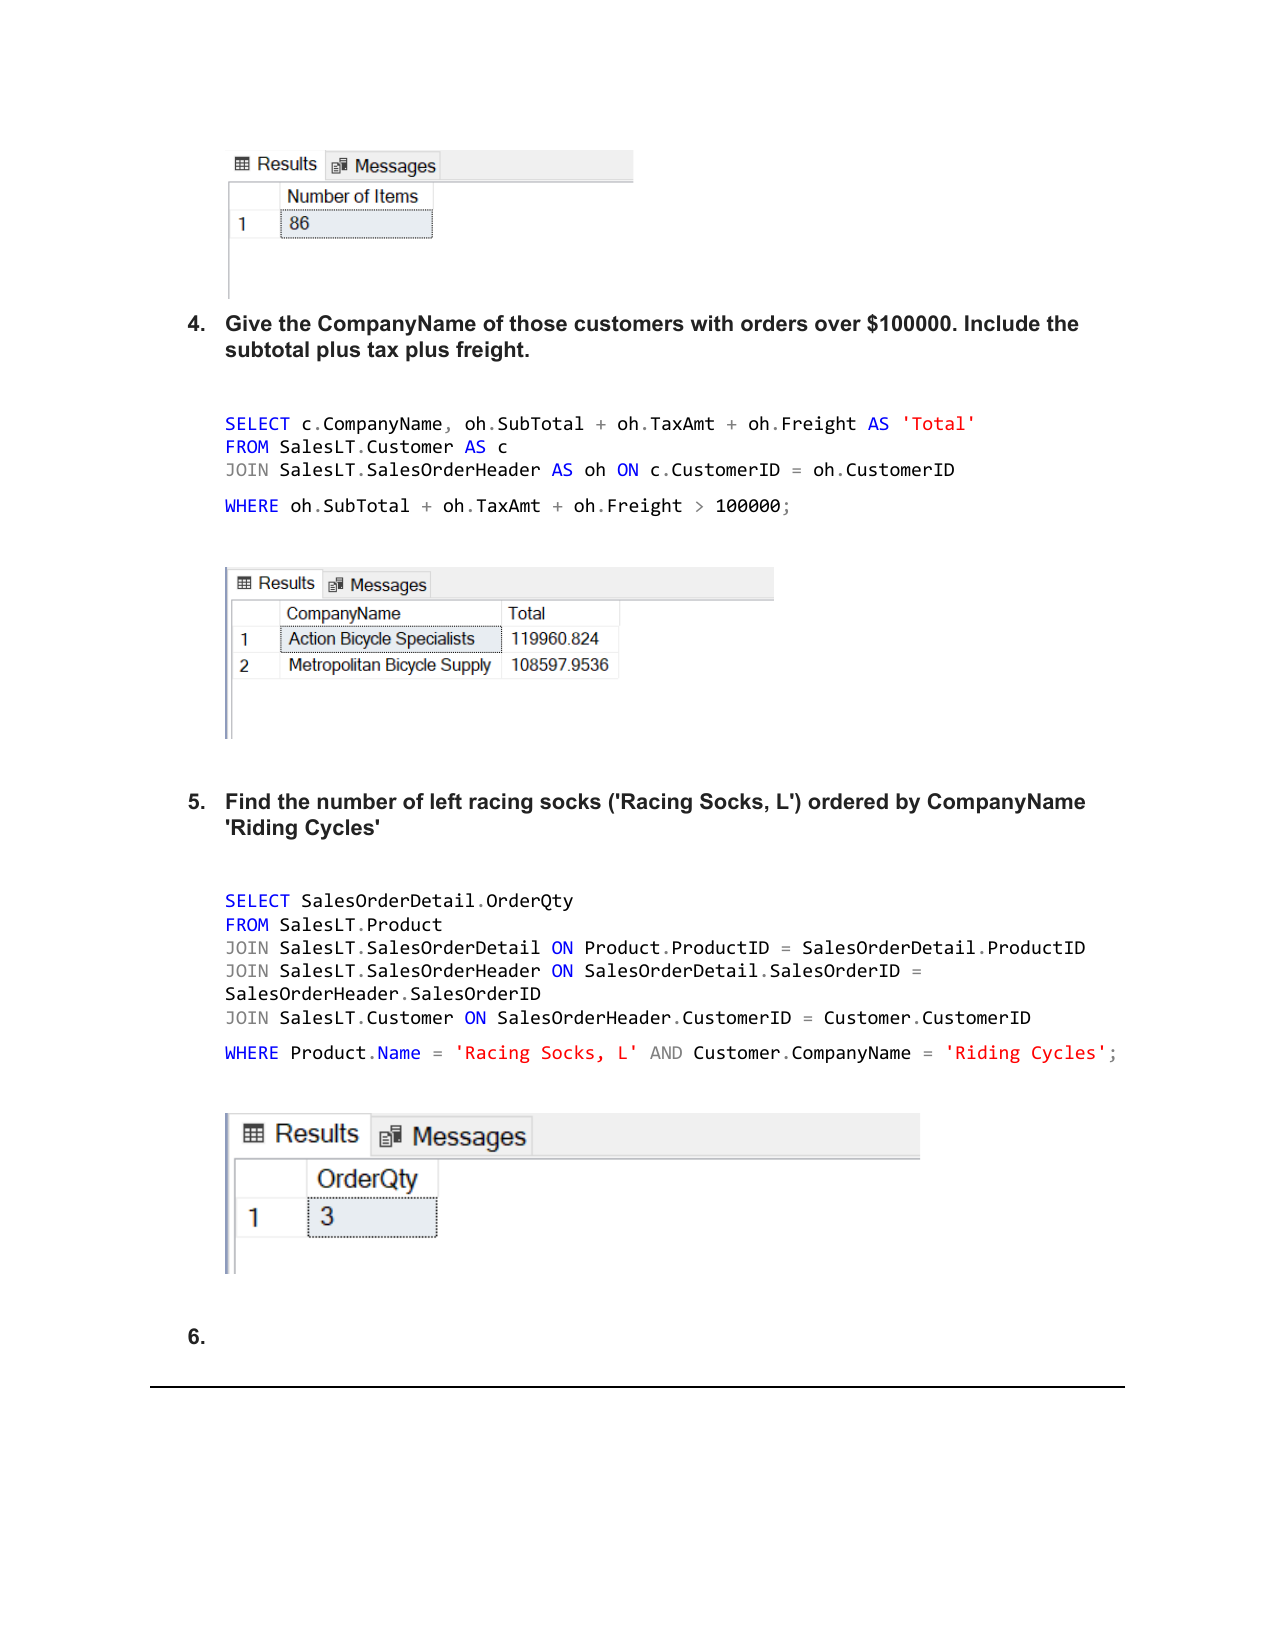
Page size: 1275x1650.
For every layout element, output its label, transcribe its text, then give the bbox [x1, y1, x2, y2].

text WHERE Product.Name = 'Racing Socks, L' AND Customer.CompanyName = 'Riding Cycles'; [225, 1042, 1125, 1065]
text SELECT c.CompanyName, oh.SubTotal + oh.TaxAmt + oh.Freight AS 'Total' [225, 412, 1125, 435]
text WHERE oh.SubTotal + oh.TaxAmt + oh.Freight > 100000; [225, 494, 1125, 517]
text JOIN SalesLT.SalesOrderHeader AS oh ON c.CustomerID = oh.CustomerID [225, 458, 1125, 482]
picture [225, 567, 774, 739]
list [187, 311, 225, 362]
picture [225, 1113, 921, 1274]
text JOIN SalesLT.Customer ON SalesOrderHeader.CustomerID = Customer.CustomerID [225, 1006, 1125, 1029]
list Give the CompanyName of those customers with orders over $100000. Include the subtotal plus tax plus freight. [530, 311, 1125, 362]
text JOIN SalesLT.SalesOrderHeader ON SalesOrderDetail.SalesOrderID = SalesOrderHeader.SalesOrderID [225, 959, 1125, 1006]
picture [225, 150, 634, 299]
text FROM SalesLT.Product [225, 913, 1125, 936]
text FROM SalesLT.Customer AS c [225, 435, 1125, 458]
list Find the number of left racing socks ('Racing Socks, L') ordered by CompanyName 'Riding Cycles' [380, 789, 1125, 839]
text SELECT SalesOrderDetail.OrderQty [225, 890, 1125, 913]
text JOIN SalesLT.SalesOrderDetail ON Product.ProductID = SalesOrderDetail.ProductID [225, 936, 1125, 959]
